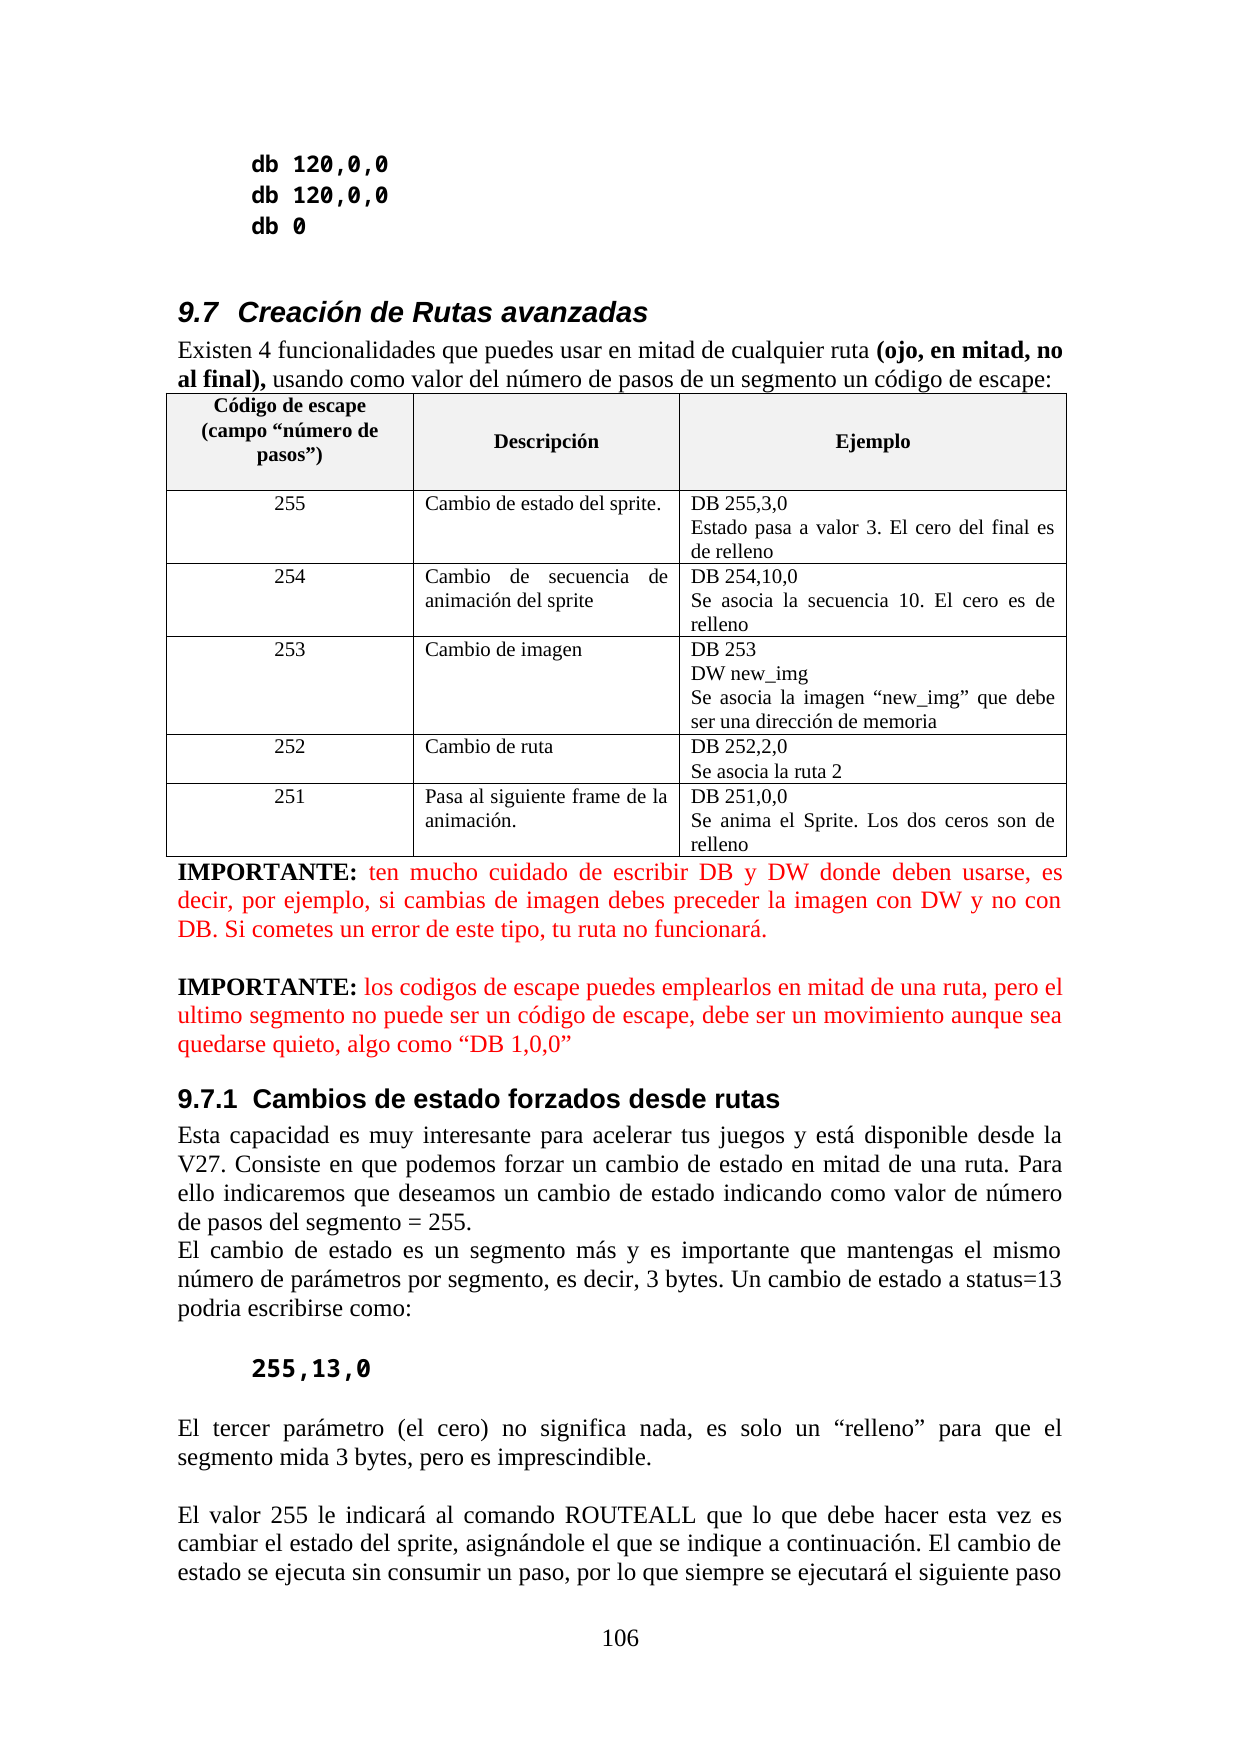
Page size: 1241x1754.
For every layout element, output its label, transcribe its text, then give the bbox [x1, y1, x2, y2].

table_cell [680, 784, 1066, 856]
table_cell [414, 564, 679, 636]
text 255,13,0 [177, 1351, 1063, 1385]
text db 120,0,0 [177, 148, 1063, 179]
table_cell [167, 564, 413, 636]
subtitle Cambios de estado forzados desde rutas [177, 1083, 1063, 1114]
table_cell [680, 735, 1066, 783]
text Esta capacidad es muy interesante para acelerar tus juegos y está disponible desde la V27. Consiste en que podemos forzar un cambio de estado en mitad de una ruta. Para ello indicaremos que deseamos un cambio de estado indicando como valor de número de pasos del segmento = 255. [177, 1121, 1063, 1236]
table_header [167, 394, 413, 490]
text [177, 1500, 1063, 1586]
text Existen 4 funcionalidades que puedes usar en mitad de cualquier ruta (ojo, en mitad, no al final), usando como valor del número de pasos de un segmento un código de escape: [177, 335, 1063, 392]
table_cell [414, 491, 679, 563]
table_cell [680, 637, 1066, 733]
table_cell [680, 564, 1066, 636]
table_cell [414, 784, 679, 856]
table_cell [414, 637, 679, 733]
text db 0 [177, 210, 1063, 241]
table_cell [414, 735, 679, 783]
text IMPORTANTE: ten mucho cuidado de escribir DB y DW donde deben usarse, es decir, por ejemplo, si cambias de imagen debes preceder la imagen con DW y no con DB. Si cometes un error de este tipo, tu ruta no funcionará. [177, 857, 1063, 943]
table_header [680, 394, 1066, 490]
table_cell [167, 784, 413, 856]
text IMPORTANTE: los codigos de escape puedes emplearlos en mitad de una ruta, pero el ultimo segmento no puede ser un código de escape, debe ser un movimiento aunque sea quedarse quieto, algo como “DB 1,0,0” [177, 972, 1063, 1058]
subtitle Creación de Rutas avanzadas [177, 295, 1063, 329]
text db 120,0,0 [177, 179, 1063, 210]
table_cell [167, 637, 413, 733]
text El tercer parámetro (el cero) no significa nada, es solo un “relleno” para que el segmento mida 3 bytes, pero es imprescindible. [177, 1413, 1063, 1471]
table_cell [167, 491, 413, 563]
text El cambio de estado es un segmento más y es importante que mantengas el mismo número de parámetros por segmento, es decir, 3 bytes. Un cambio de estado a status=13 podria escribirse como: [177, 1236, 1063, 1322]
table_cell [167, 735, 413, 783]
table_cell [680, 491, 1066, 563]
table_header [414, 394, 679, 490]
